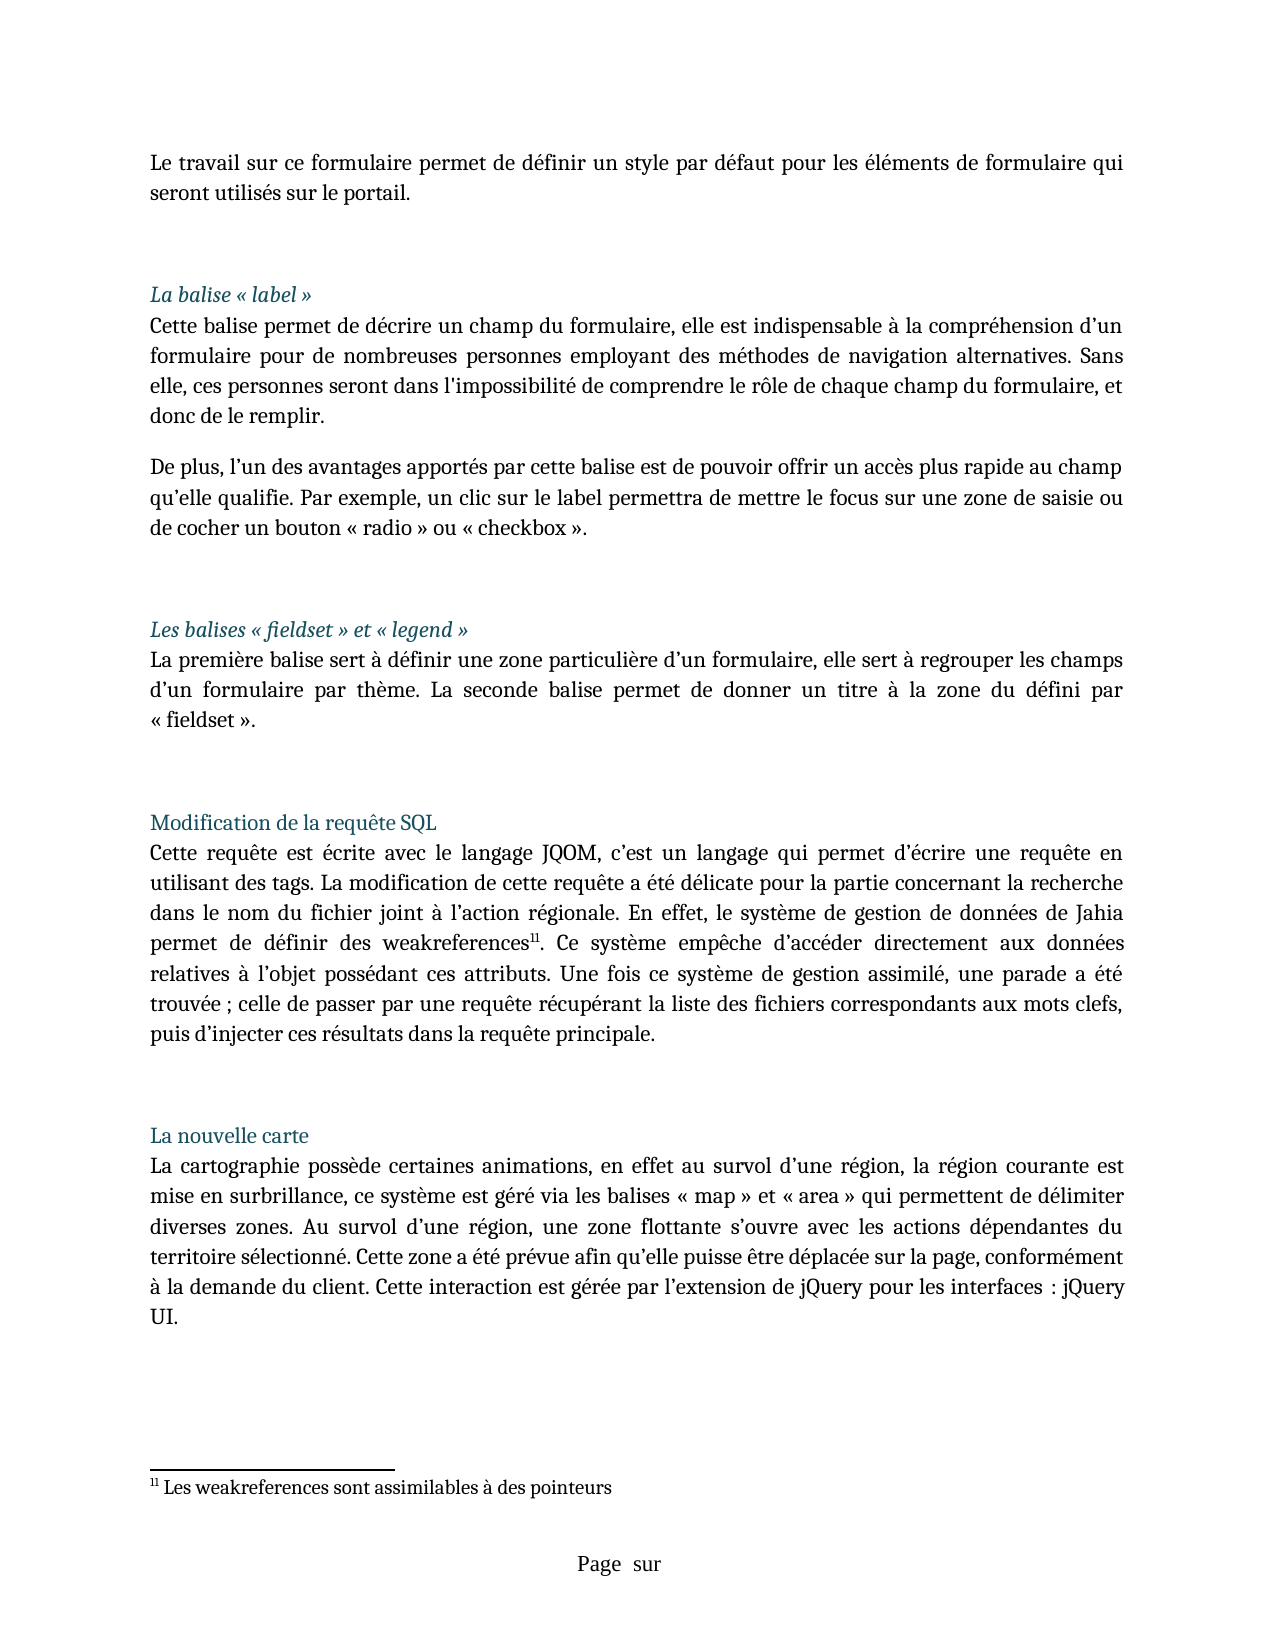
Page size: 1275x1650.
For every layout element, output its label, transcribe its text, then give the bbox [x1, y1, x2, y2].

text Le travail sur ce formulaire permet de définir un style par défaut pour les éléments de formulaire qui seront utilisés sur le portail. [150, 150, 1125, 207]
text La première balise sert à définir une zone particulière d’un formulaire, elle sert à regrouper les champs d’un formulaire par thème. La seconde balise permet de donner un titre à la zone du défini par « fieldset ». [150, 647, 1125, 734]
subtitle La nouvelle carte [150, 1123, 1125, 1149]
text La cartographie possède certaines animations, en effet au survol d’une région, la région courante est mise en surbrillance, ce système est géré via les balises « map » et « area » qui permettent de délimiter diverses zones. Au survol d’une région, une zone flottante s’ouvre avec les actions dépendantes du territoire sélectionné. Cette zone a été prévue afin qu’elle puisse être déplacée sur la page, conformément à la demande du client. Cette interaction est gérée par l’extension de jQuery pour les interfaces : jQuery UI. [150, 1153, 1125, 1331]
subtitle La balise « label » [150, 282, 1125, 309]
subtitle Modification de la requête SQL [150, 809, 1125, 836]
text De plus, l’un des avantages apportés par cette balise est de pouvoir offrir un accès plus rapide au champ qu’elle qualifie. Par exemple, un clic sur le label permettra de mettre le focus sur une zone de saisie ou de cocher un bouton « radio » ou « checkbox ». [150, 454, 1125, 541]
text Cette requête est écrite avec le langage JQOM, c’est un langage qui permet d’écrire une requête en utilisant des tags. La modification de cette requête a été délicate pour la partie concernant la recherche dans le nom du fichier joint à l’action régionale. En effet, le système de gestion de données de Jahia permet de définir des weakreferences. Ce système empêche d’accéder directement aux données relatives à l’objet possédant ces attributs. Une fois ce système de gestion assimilé, une parade a été trouvée ; celle de passer par une requête récupérant la liste des fichiers correspondants aux mots clefs, puis d’injecter ces résultats dans la requête principale. [150, 839, 1125, 1047]
text Cette balise permet de décrire un champ du formulaire, elle est indispensable à la compréhension d’un formulaire pour de nombreuses personnes employant des méthodes de navigation alternatives. Sans elle, ces personnes seront dans l'impossibilité de comprendre le rôle de chaque champ du formulaire, et donc de le remplir. [150, 312, 1125, 429]
subtitle Les balises « fieldset » et « legend » [150, 617, 1125, 643]
